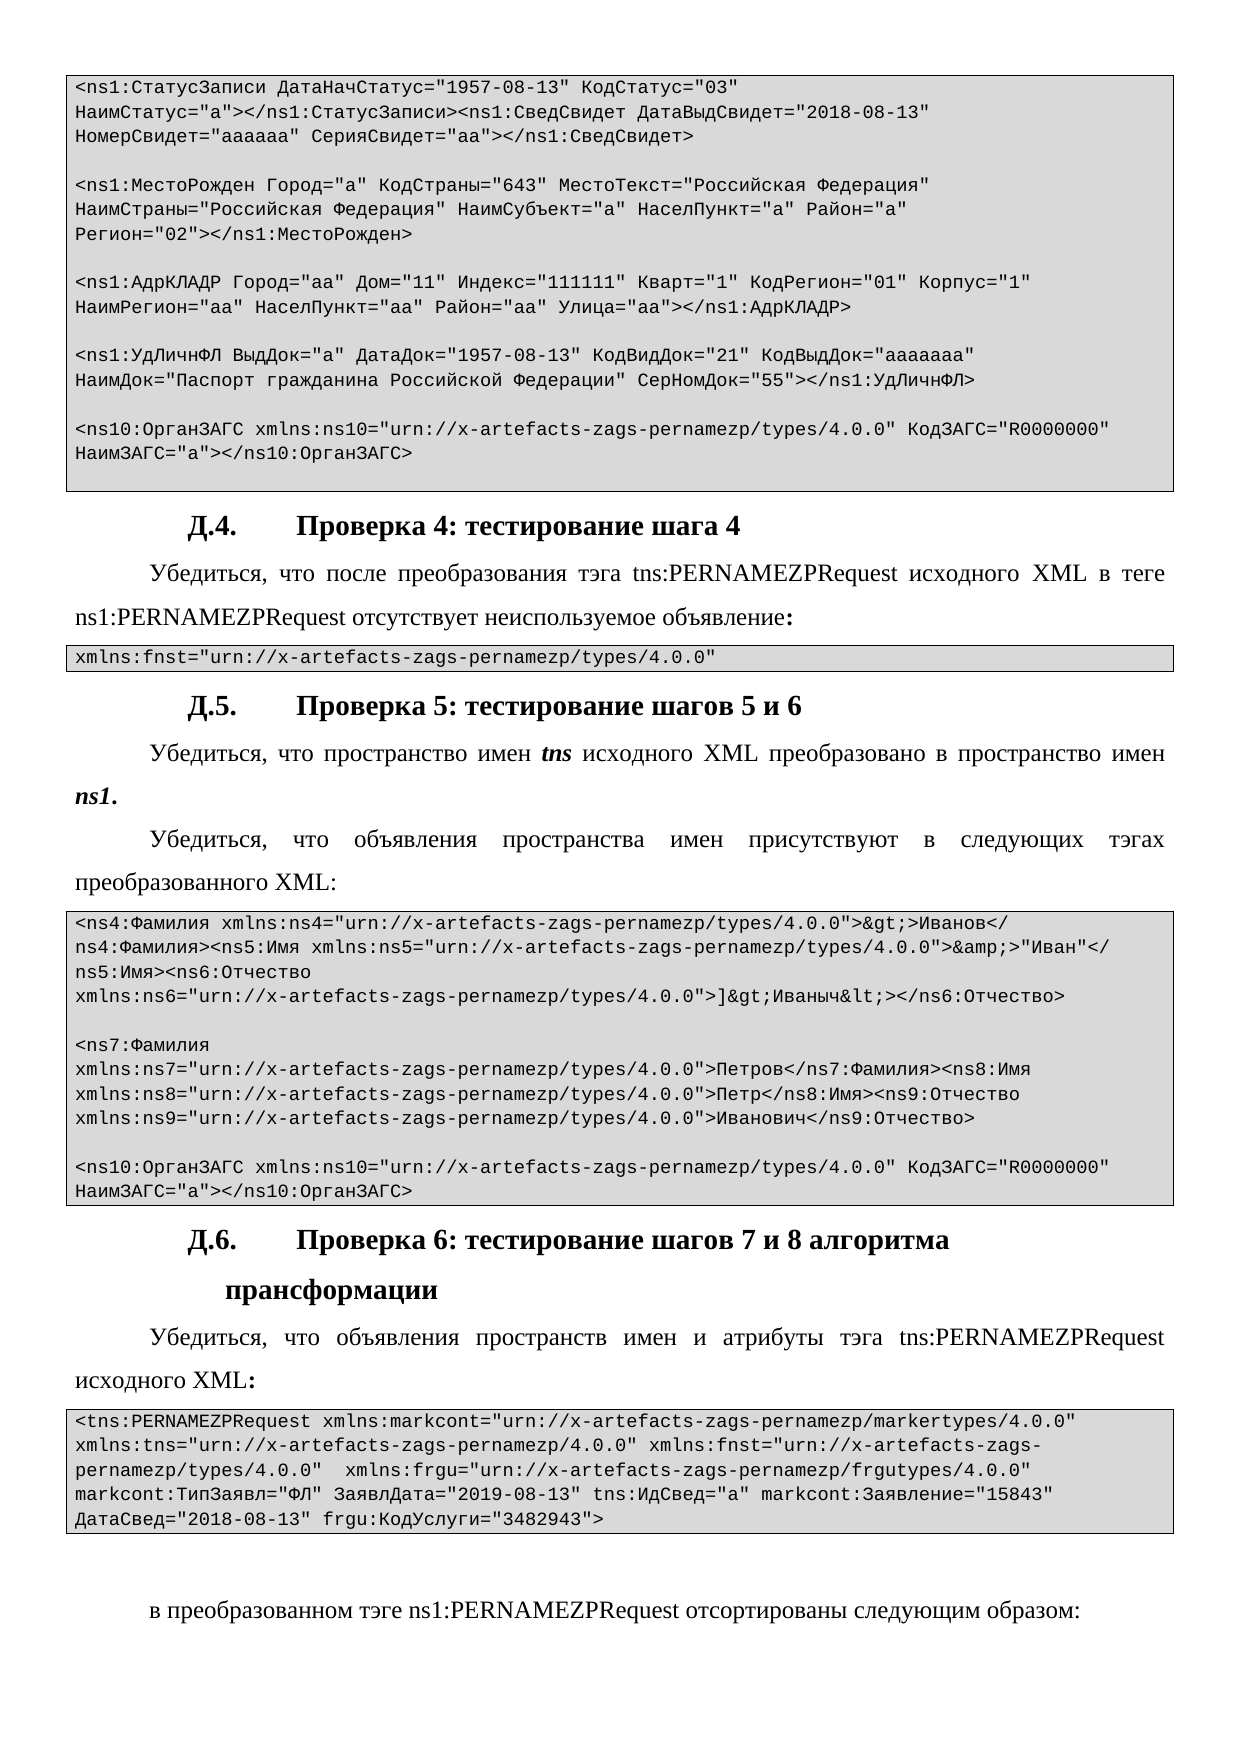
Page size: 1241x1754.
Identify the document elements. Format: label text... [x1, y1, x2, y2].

text в преобразованном тэге ns1:PERNAMEZPRequest отсортированы следующим образом: [75, 1595, 1165, 1624]
text Проверка 4: тестирование шага 4 [187, 508, 1165, 542]
text <ns1:СтатусЗаписи ДатаНачСтатус="1957-08-13" КодСтатус="03" НаимСтатус="a"></ns1:СтатусЗаписи><ns1:СведСвидет ДатаВыдСвидет="2018-08-13" НомерСвидет="aaaaaa" СерияСвидет="aa"></ns1:СведСвидет> [67, 76, 1173, 148]
text Убедиться, что пространство имен tns исходного XML преобразовано в пространство имен ns1. [75, 738, 1165, 810]
text <ns4:Фамилия xmlns:ns4="urn://x-artefacts-zags-pernamezp/types/4.0.0">&gt;>Иванов</ns4:Фамилия><ns5:Имя xmlns:ns5="urn://x-artefacts-zags-pernamezp/types/4.0.0">&amp;>"Иван"</ns5:Имя><ns6:Отчество xmlns:ns6="urn://x-artefacts-zags-pernamezp/types/4.0.0">]&gt;Иваныч&lt;></ns6:Отчество> [67, 912, 1173, 1008]
text <ns1:УдЛичнФЛ ВыдДок="a" ДатаДок="1957-08-13" КодВидДок="21" КодВыдДок="aaaaaaa" НаимДок="Паспорт гражданина Российской Федерации" СерНомДок="55"></ns1:УдЛичнФЛ> [67, 343, 1173, 392]
text Убедиться, что после преобразования тэга tns:PERNAMEZPRequest исходного XML в теге ns1:PERNAMEZPRequest отсутствует неиспользуемое объявление: [75, 558, 1165, 630]
text <ns10:ОрганЗАГС xmlns:ns10="urn://x-artefacts-zags-pernamezp/types/4.0.0" КодЗАГС="R0000000" НаимЗАГС="a"></ns10:ОрганЗАГС> [67, 416, 1173, 465]
text Проверка 6: тестирование шагов 7 и 8 алгоритма прансформации [187, 1222, 1165, 1306]
text <ns10:ОрганЗАГС xmlns:ns10="urn://x-artefacts-zags-pernamezp/types/4.0.0" КодЗАГС="R0000000" НаимЗАГС="a"></ns10:ОрганЗАГС> [67, 1154, 1173, 1205]
text xmlns:fnst="urn://x-artefacts-zags-pernamezp/types/4.0.0" [67, 646, 1173, 671]
text Убедиться, что объявления пространства имен присутствуют в следующих тэгах преобразованного XML: [75, 824, 1165, 896]
text <ns7:Фамилия xmlns:ns7="urn://x-artefacts-zags-pernamezp/types/4.0.0">Петров</ns7:Фамилия><ns8:Имя xmlns:ns8="urn://x-artefacts-zags-pernamezp/types/4.0.0">Петр</ns8:Имя><ns9:Отчество xmlns:ns9="urn://x-artefacts-zags-pernamezp/types/4.0.0">Иванович</ns9:Отчество> [67, 1032, 1173, 1130]
text Убедиться, что объявления пространств имен и атрибуты тэга tns:PERNAMEZPRequest исходного XML: [75, 1322, 1165, 1394]
text <tns:PERNAMEZPRequest xmlns:markcont="urn://x-artefacts-zags-pernamezp/markertypes/4.0.0" xmlns:tns="urn://x-artefacts-zags-pernamezp/4.0.0" xmlns:fnst="urn://x-artefacts-zags-pernamezp/types/4.0.0" xmlns:frgu="urn://x-artefacts-zags-pernamezp/frgutypes/4.0.0" markcont:ТипЗаявл="ФЛ" ЗаявлДата="2019-08-13" tns:ИдСвед="a" markcont:Заявление="15843" ДатаСвед="2018-08-13" frgu:КодУслуги="3482943"> [67, 1410, 1173, 1533]
text <ns1:АдрКЛАДР Город="аa" Дом="11" Индекс="111111" Кварт="1" КодРегион="01" Корпус="1" НаимРегион="аа" НаселПункт="аа" Район="аа" Улица="аа"></ns1:АдрКЛАДР> [67, 270, 1173, 319]
text <ns1:МестоРожден Город="a" КодСтраны="643" МестоТекст="Российская Федерация" НаимСтраны="Российская Федерация" НаимСубъект="a" НаселПункт="a" Район="a" Регион="02"></ns1:МестоРожден> [67, 172, 1173, 246]
text Проверка 5: тестирование шагов 5 и 6 [187, 688, 1165, 721]
